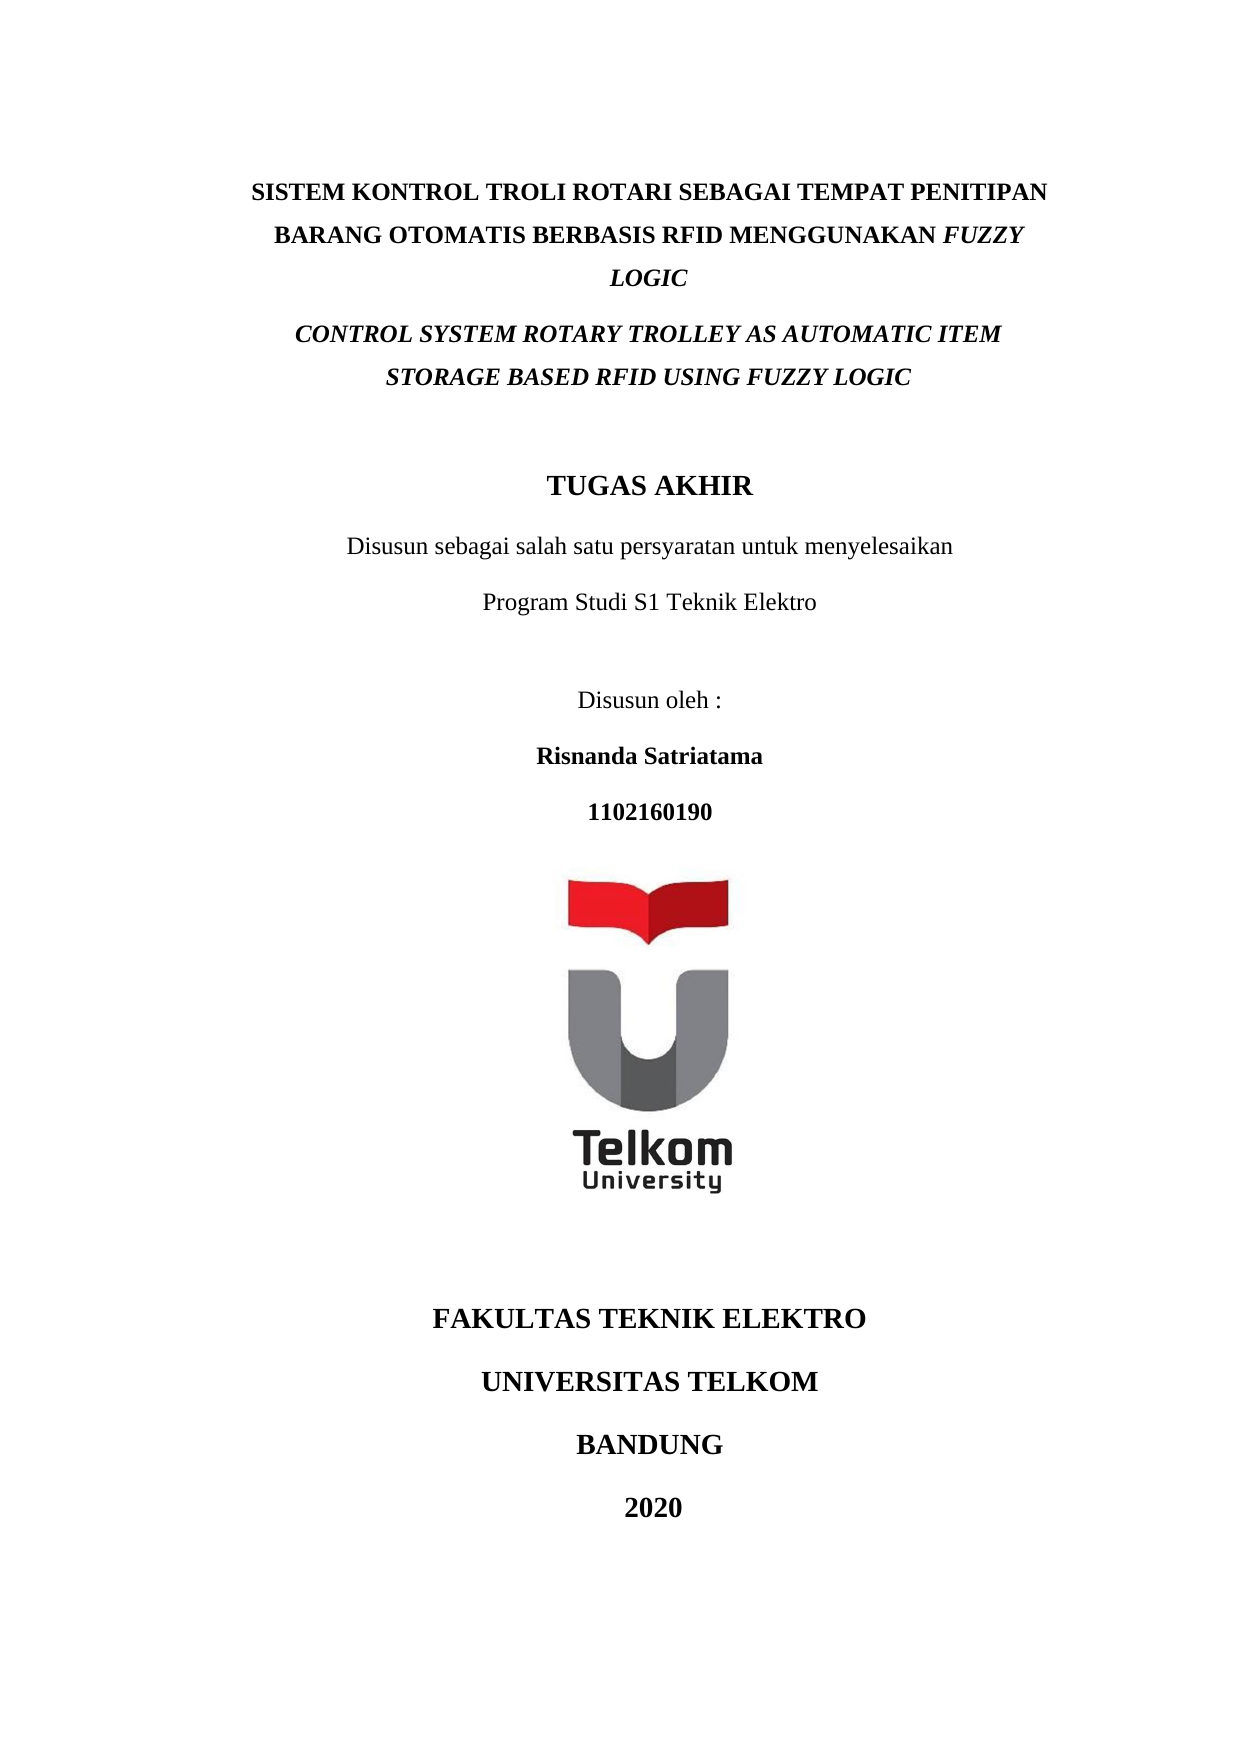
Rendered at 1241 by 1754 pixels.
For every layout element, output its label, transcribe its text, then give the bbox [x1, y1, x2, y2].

text UNIVERSITAS TELKOM [236, 1364, 1063, 1398]
text SISTEM KONTROL TROLI ROTARI SEBAGAI TEMPAT PENITIPAN BARANG OTOMATIS BERBASIS RFID MENGGUNAKAN FUZZY LOGIC [236, 177, 1063, 292]
text 1102160190 [236, 797, 1063, 825]
text FAKULTAS TEKNIK ELEKTRO [236, 1301, 1063, 1335]
text TUGAS AKHIR [236, 468, 1063, 502]
picture [548, 864, 751, 1219]
text CONTROL SYSTEM ROTARY TROLLEY AS AUTOMATIC ITEM STORAGE BASED RFID USING FUZZY LOGIC [236, 319, 1063, 391]
text BANDUNG [236, 1427, 1063, 1461]
text Program Studi S1 Teknik Elektro [236, 587, 1063, 615]
text 2020 [236, 1490, 1063, 1523]
text Disusun oleh : [236, 685, 1063, 714]
text Disusun sebagai salah satu persyaratan untuk menyelesaikan [236, 531, 1063, 560]
text Risnanda Satriatama [236, 741, 1063, 770]
